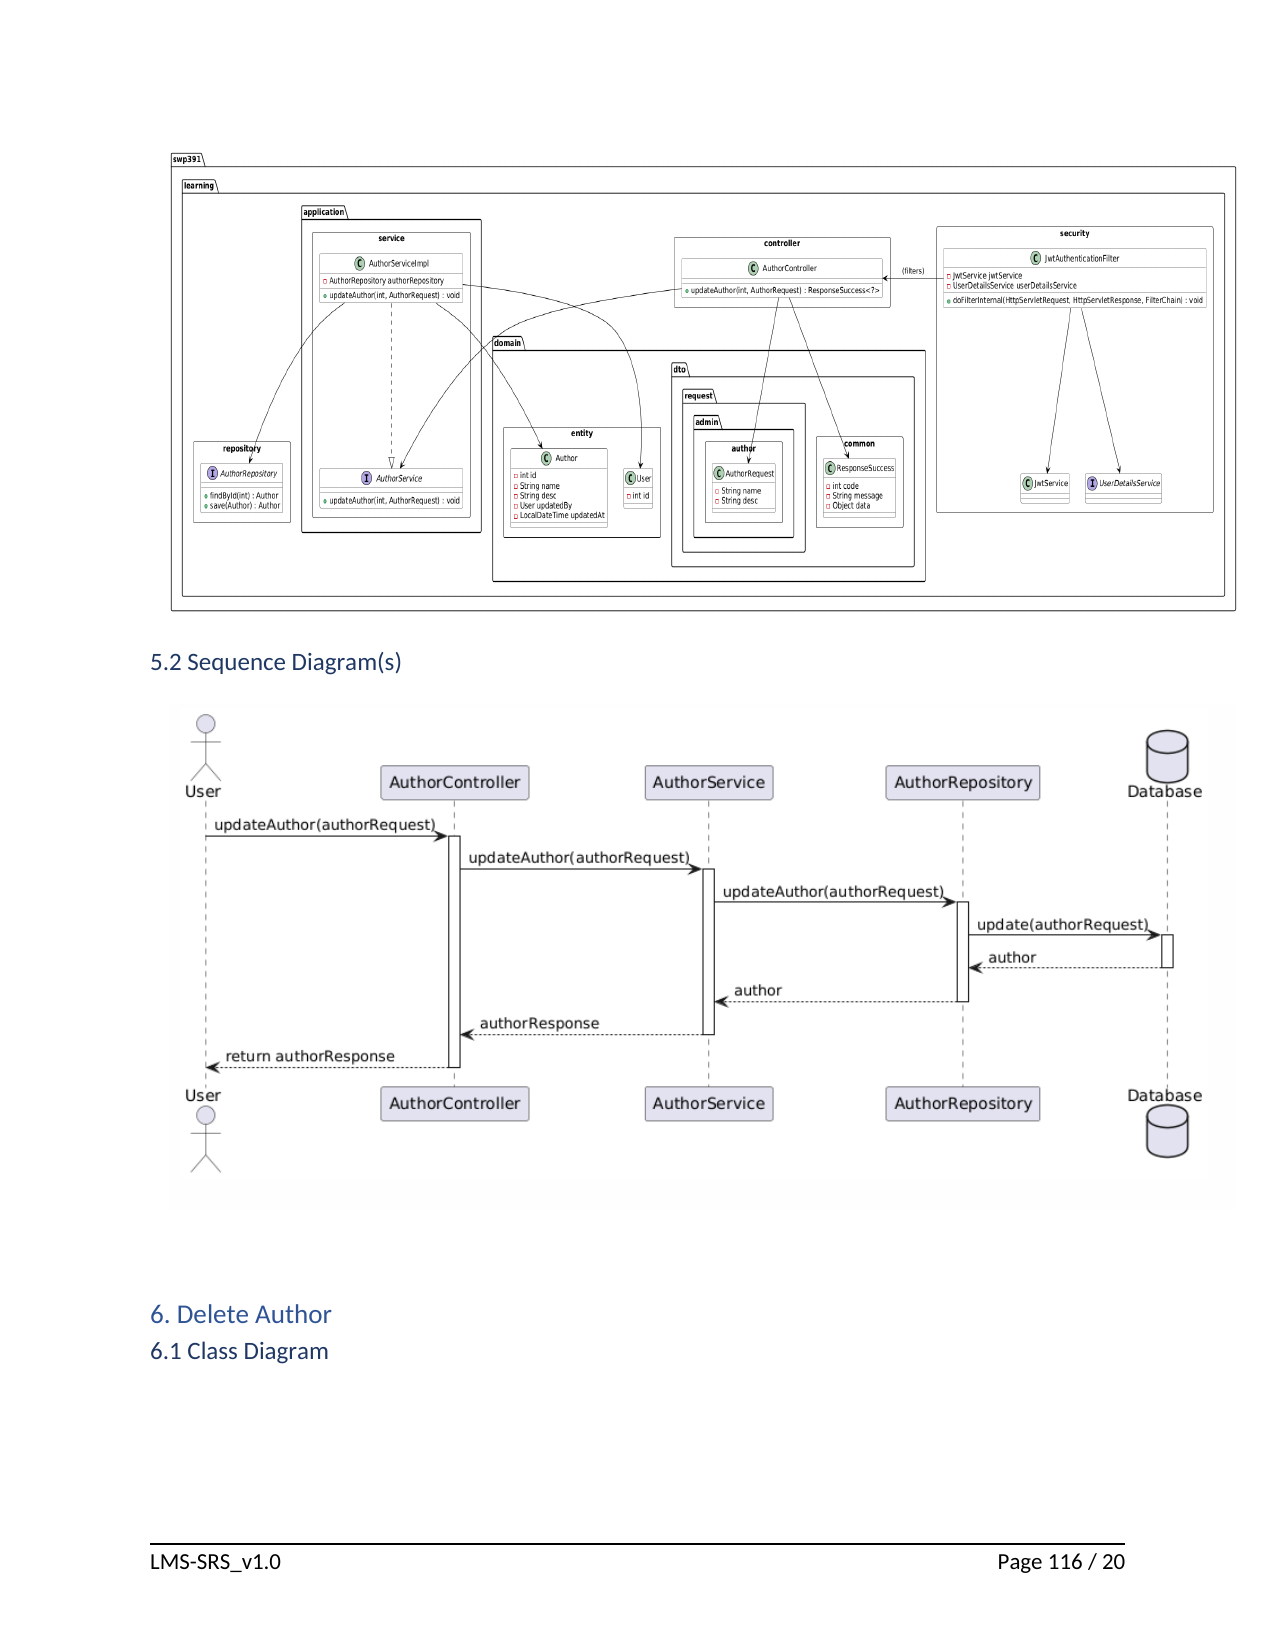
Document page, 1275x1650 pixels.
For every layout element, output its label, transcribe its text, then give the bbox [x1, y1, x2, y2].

subtitle 6. Delete Author [150, 1298, 1125, 1331]
subtitle 6.1 Class Diagram [150, 1335, 1125, 1365]
subtitle 5.2 Sequence Diagram(s) [150, 646, 1125, 677]
